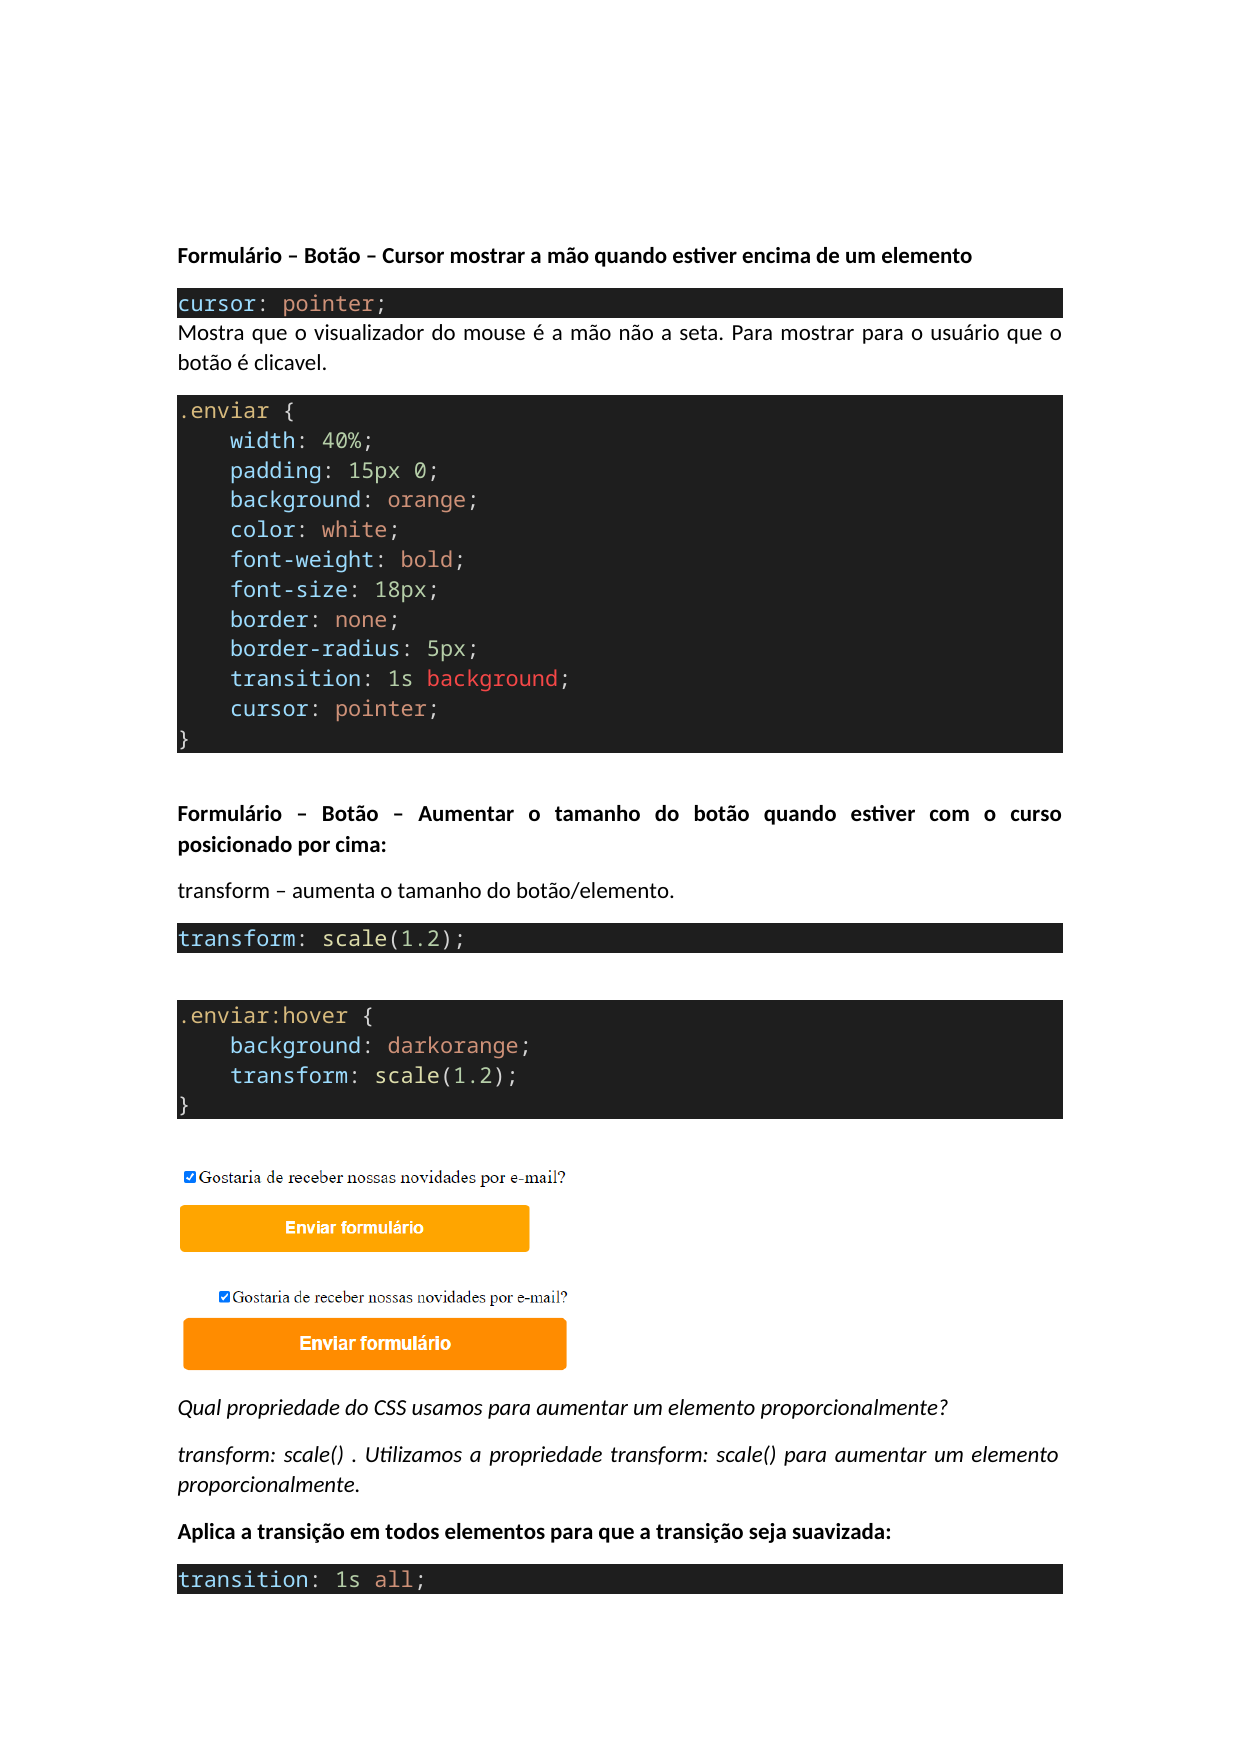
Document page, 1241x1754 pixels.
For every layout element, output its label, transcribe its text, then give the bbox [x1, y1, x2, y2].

text transform: scale(1.2); [177, 923, 1063, 953]
text font-size: 18px; [177, 574, 1063, 604]
picture [177, 1279, 575, 1375]
text background: orange; [177, 484, 1063, 514]
text transform: scale(1.2); [177, 1060, 1063, 1089]
text transition: 1s all; [177, 1564, 1063, 1594]
text .enviar { [177, 395, 1063, 425]
text transition: 1s background; [177, 663, 1063, 693]
text transform: scale() . Utilizamos a propriedade transform: scale() para aumentar um elemento proporcionalmente. [177, 1440, 1063, 1498]
text padding: 15px 0; [177, 455, 1063, 484]
text .enviar:hover { [177, 1000, 1063, 1030]
text Aplica a transição em todos elementos para que a transição seja suavizada: [177, 1517, 1063, 1545]
text border: none; [177, 604, 1063, 633]
text width: 40%; [177, 425, 1063, 455]
picture [177, 1166, 569, 1261]
text } [177, 723, 1063, 753]
text transform – aumenta o tamanho do botão/elemento. [177, 877, 1063, 904]
text Mostra que o visualizador do mouse é a mão não a seta. Para mostrar para o usuário que o botão é clicavel. [177, 318, 1063, 376]
text cursor: pointer; [177, 693, 1063, 723]
text font-weight: bold; [177, 544, 1063, 574]
text border-radius: 5px; [177, 633, 1063, 663]
text } [177, 1089, 1063, 1119]
text Formulário – Botão – Aumentar o tamanho do botão quando estiver com o curso posicionado por cima: [177, 799, 1063, 858]
text Formulário – Botão – Cursor mostrar a mão quando estiver encima de um elemento [177, 241, 1063, 269]
text Qual propriedade do CSS usamos para aumentar um elemento proporcionalmente? [177, 1393, 1063, 1421]
text cursor: pointer; [177, 288, 1063, 318]
text color: white; [177, 514, 1063, 544]
text background: darkorange; [177, 1030, 1063, 1060]
